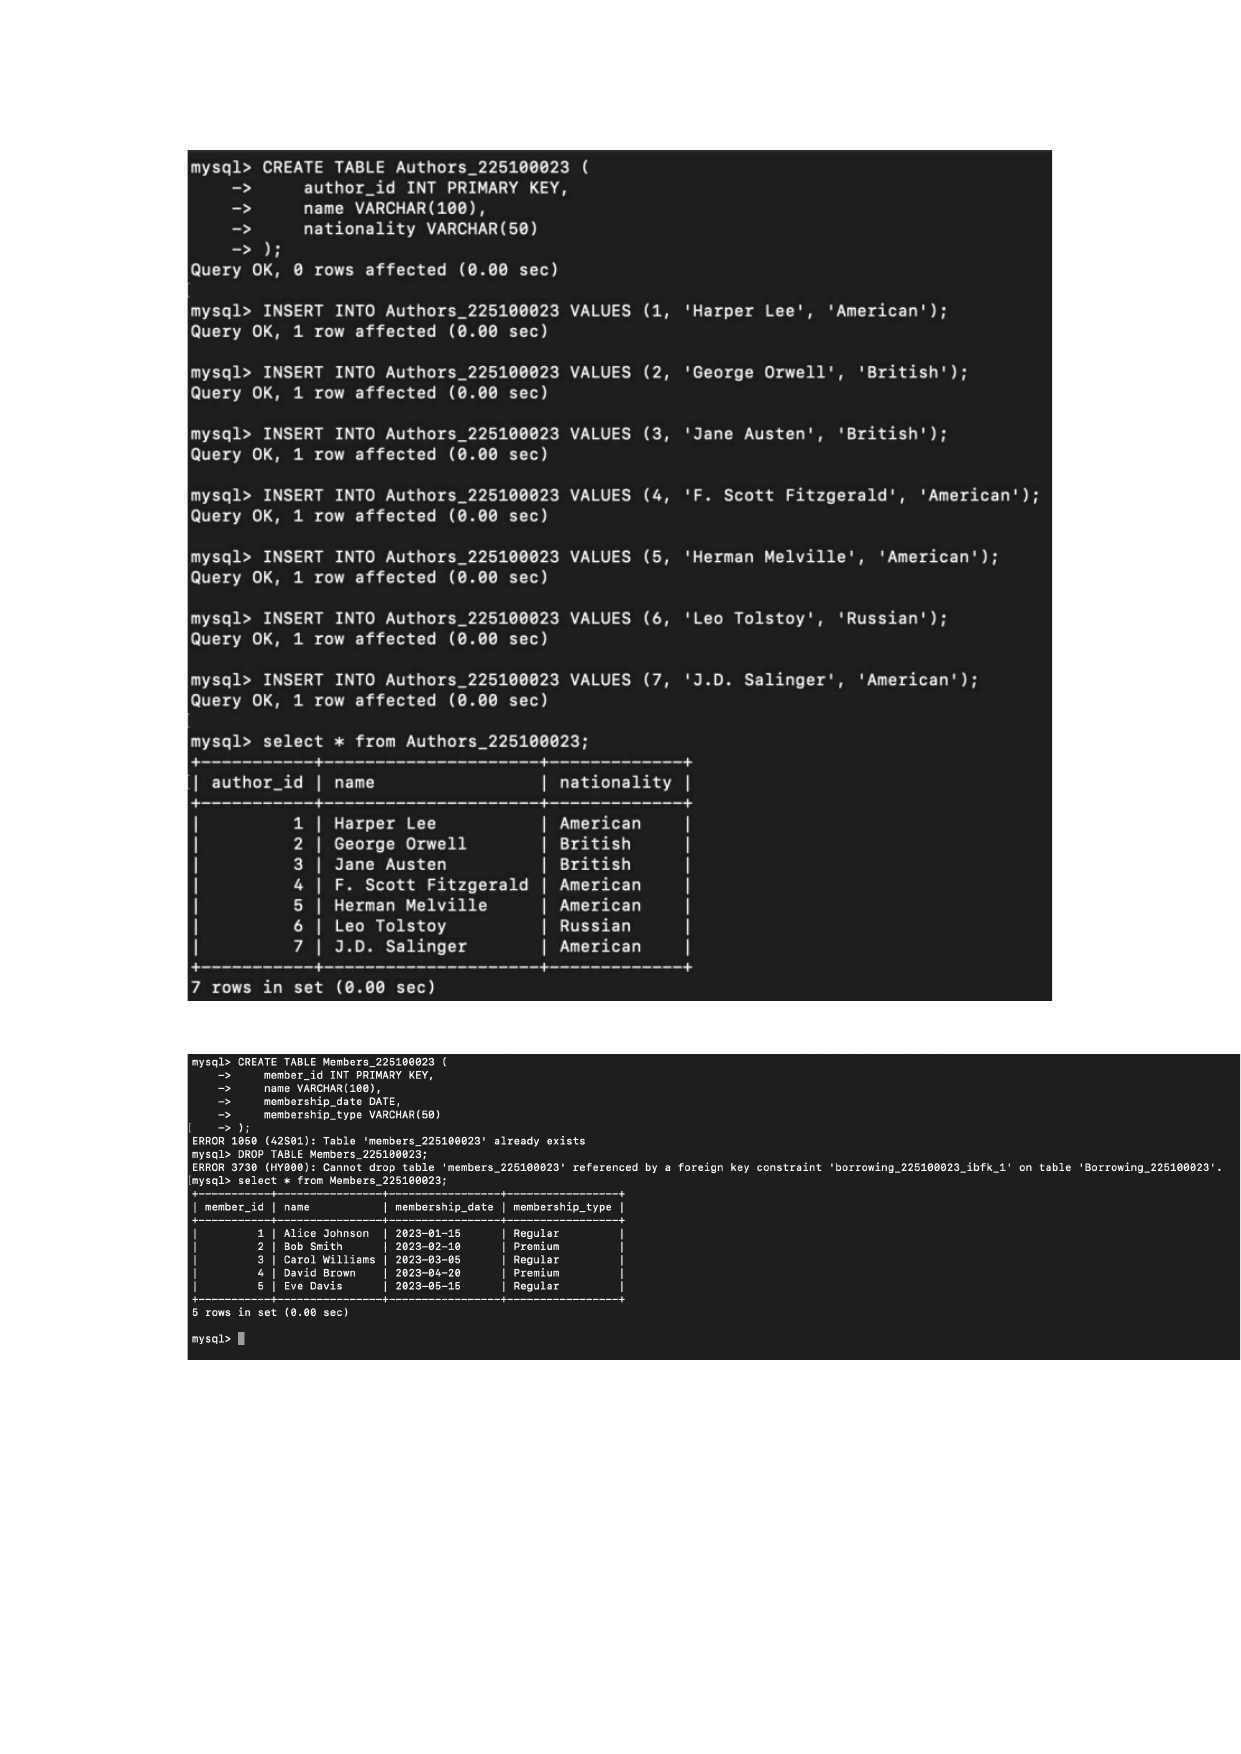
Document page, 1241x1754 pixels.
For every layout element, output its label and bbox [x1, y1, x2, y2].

picture [187, 150, 1053, 1001]
picture [187, 1054, 1241, 1360]
